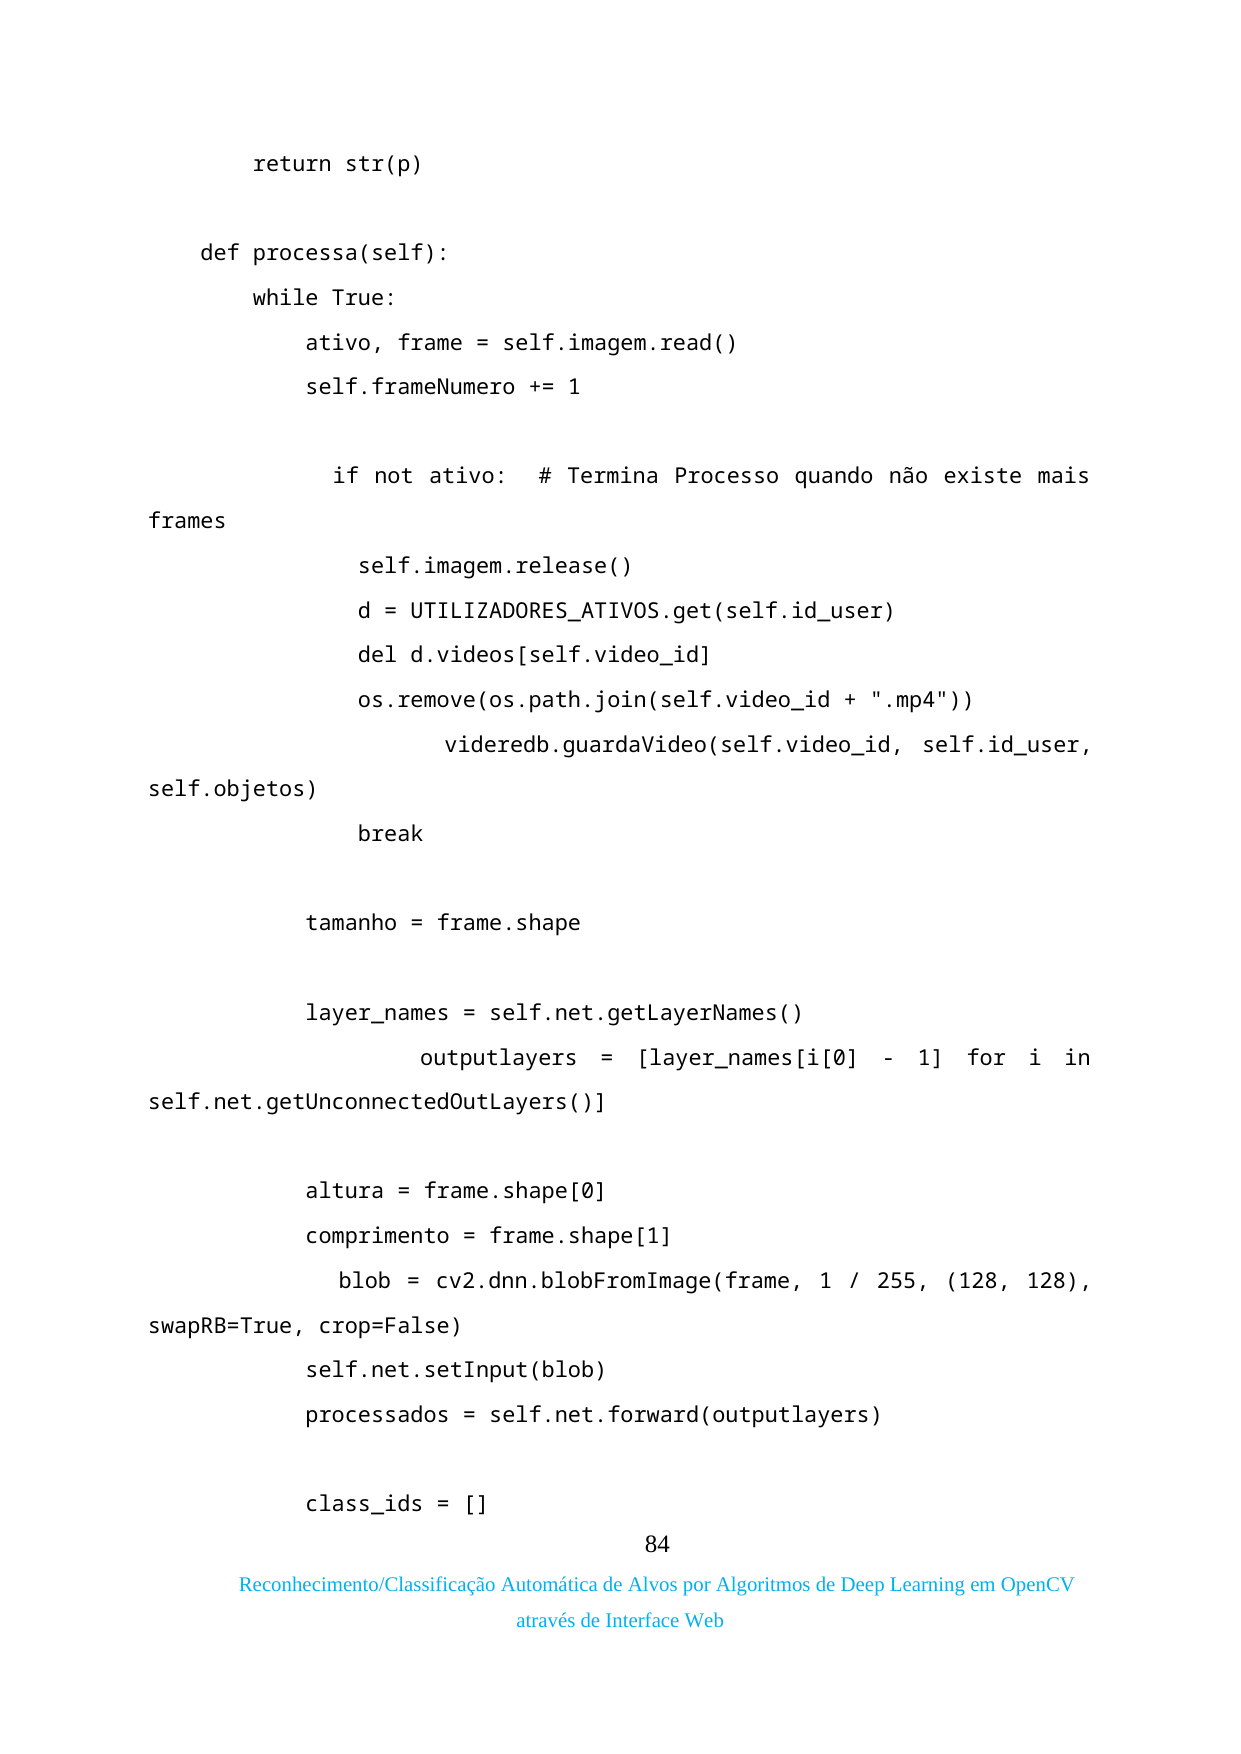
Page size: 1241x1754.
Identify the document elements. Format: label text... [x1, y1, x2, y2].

picture [629, 1580, 636, 1589]
text break [148, 818, 1092, 848]
text videredb.guardaVideo(self.video_id, self.id_user, self.objetos) [148, 729, 1092, 803]
text while True: [148, 282, 1092, 312]
picture [502, 1580, 509, 1589]
text class_ids = [] [148, 1488, 1092, 1518]
picture [1035, 1581, 1042, 1589]
text tamanho = frame.shape [148, 907, 1092, 937]
text processados = self.net.forward(outputlayers) [148, 1399, 1092, 1429]
text blob = cv2.dnn.blobFromImage(frame, 1 / 255, (128, 128), swapRB=True, crop=False) [148, 1265, 1092, 1339]
text layer_names = self.net.getLayerNames() [148, 997, 1092, 1027]
text def processa(self): [148, 237, 1092, 267]
text outputlayers = [layer_names[i[0] - 1] for i in self.net.getUnconnectedOutLayers()] [148, 1041, 1092, 1116]
text os.remove(os.path.join(self.video_id + ".mp4")) [148, 684, 1092, 714]
picture [717, 1580, 724, 1589]
text ativo, frame = self.imagem.read() [148, 326, 1092, 356]
picture [378, 1577, 384, 1591]
text altura = frame.shape[0] [148, 1176, 1092, 1205]
text d = UTILIZADORES_ATIVOS.get(self.id_user) [148, 594, 1092, 624]
text self.net.setInput(blob) [148, 1354, 1092, 1384]
text comprimento = frame.shape[1] [148, 1220, 1092, 1250]
text self.frameNumero += 1 [148, 371, 1092, 401]
text del d.videos[self.video_id] [148, 639, 1092, 669]
text return str(p) [148, 148, 1092, 177]
picture [281, 1581, 288, 1589]
text if not ativo: # Termina Processo quando não existe mais frames [148, 461, 1092, 535]
text self.imagem.release() [148, 550, 1092, 580]
